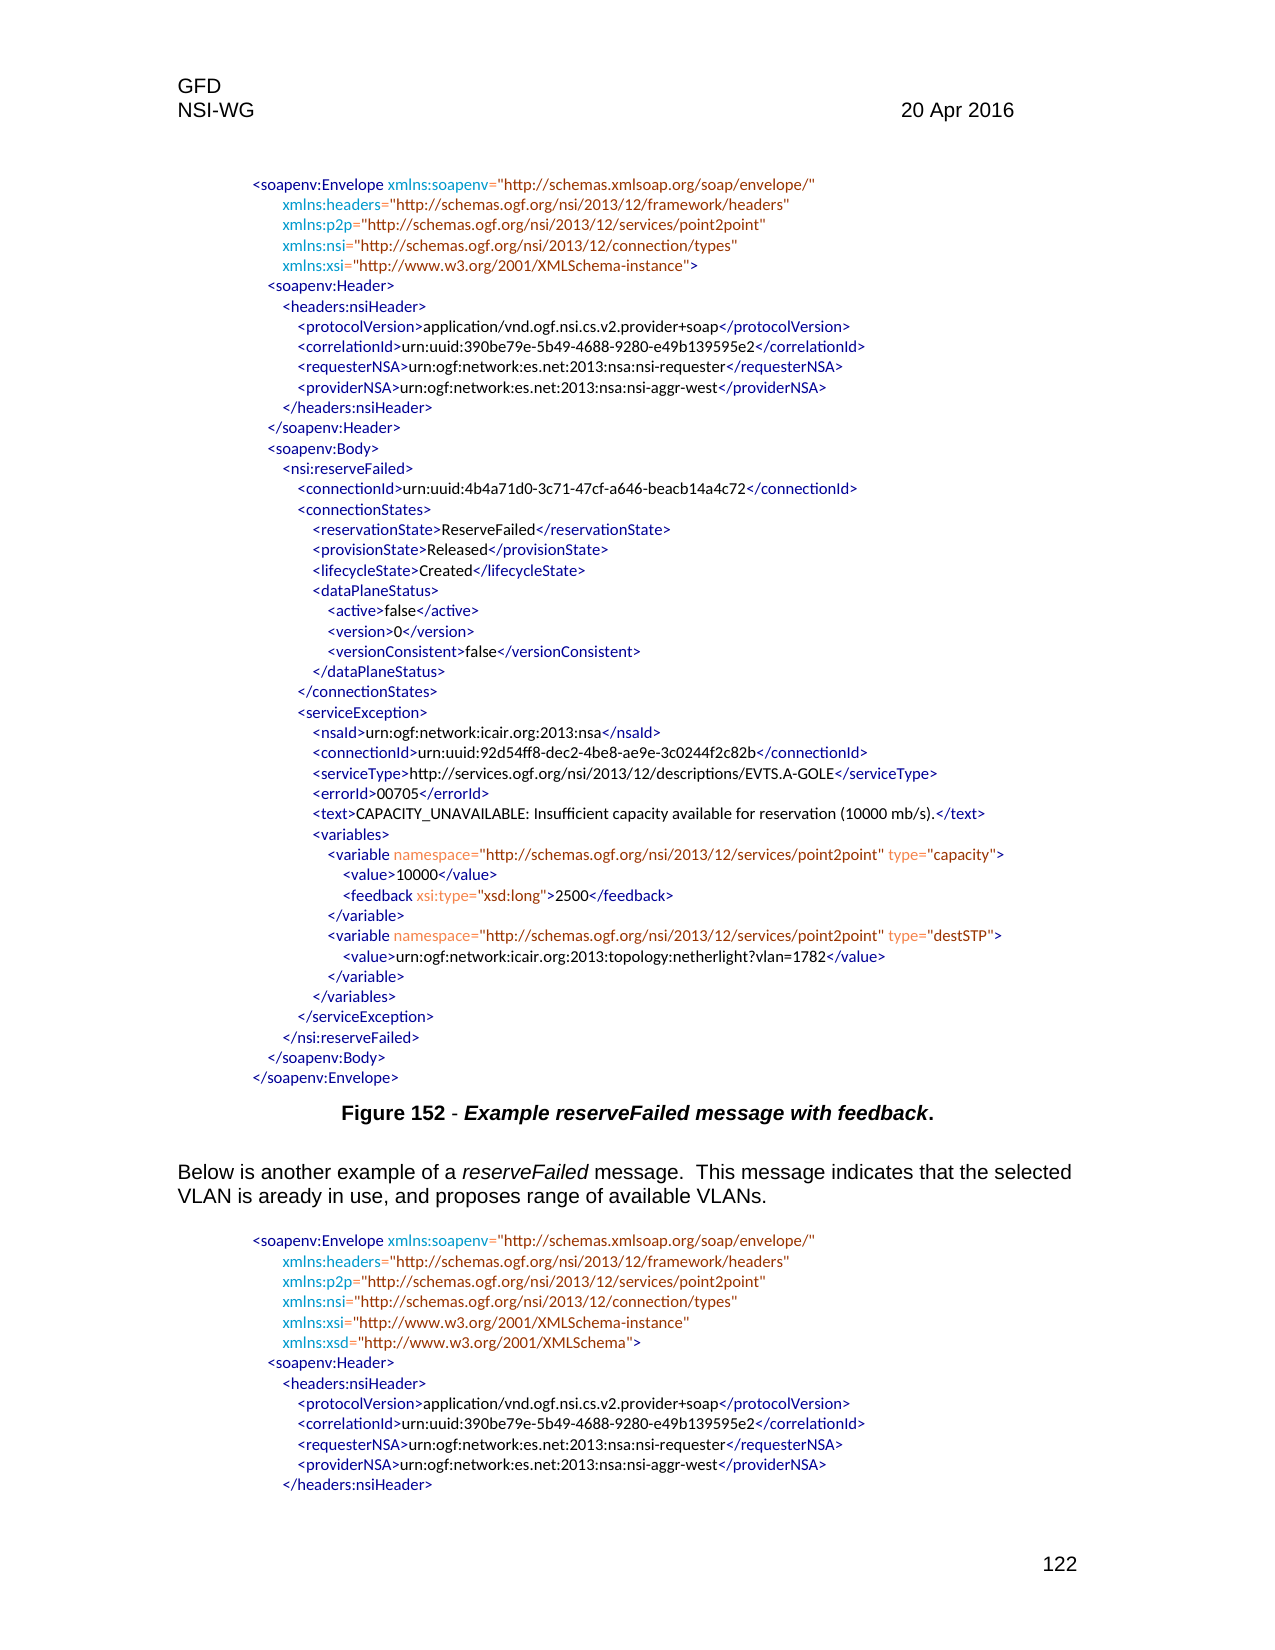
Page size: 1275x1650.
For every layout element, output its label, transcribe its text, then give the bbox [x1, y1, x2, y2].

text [252, 1231, 1098, 1495]
text Below is another example of a reserveFailed message. This message indicates that the selected VLAN is aready in use, and proposes range of available VLANs. [177, 1160, 1098, 1208]
text <variable namespace="http://schemas.ogf.org/nsi/2013/12/services/point2point" type="destSTP"> <value>urn:ogf:network:icair.org:2013:topology:netherlight?vlan=1782</value> </variable> </variables> </serviceException> </nsi:reserveFailed> </soapenv:Body> </soapenv:Envelope> [252, 926, 1098, 1088]
text <soapenv:Envelope xmlns:soapenv="http://schemas.xmlsoap.org/soap/envelope/" xmlns:headers="http://schemas.ogf.org/nsi/2013/12/framework/headers" xmlns:p2p="http://schemas.ogf.org/nsi/2013/12/services/point2point" xmlns:nsi="http://schemas.ogf.org/nsi/2013/12/connection/types" xmlns:xsi="http://www.w3.org/2001/XMLSchema-instance"> <soapenv:Header> <headers:nsiHeader> <protocolVersion>application/vnd.ogf.nsi.cs.v2.provider+soap</protocolVersion> <correlationId>urn:uuid:390be79e-5b49-4688-9280-e49b139595e2</correlationId> <requesterNSA>urn:ogf:network:es.net:2013:nsa:nsi-requester</requesterNSA> <providerNSA>urn:ogf:network:es.net:2013:nsa:nsi-aggr-west</providerNSA> </headers:nsiHeader> </soapenv:Header> <soapenv:Body> <nsi:reserveFailed> <connectionId>urn:uuid:4b4a71d0-3c71-47cf-a646-beacb14a4c72</connectionId> <connectionStates> <reservationState>ReserveFailed</reservationState> <provisionState>Released</provisionState> <lifecycleState>Created</lifecycleState> <dataPlaneStatus> <active>false</active> <version>0</version> <versionConsistent>false</versionConsistent> </dataPlaneStatus> </connectionStates> <serviceException> <nsaId>urn:ogf:network:icair.org:2013:nsa</nsaId> <connectionId>urn:uuid:92d54ff8-dec2-4be8-ae9e-3c0244f2c82b</connectionId> <serviceType>http://services.ogf.org/nsi/2013/12/descriptions/EVTS.A-GOLE</serviceType> <errorId>00705</errorId> <text>CAPACITY_UNAVAILABLE: Insufficient capacity available for reservation (10000 mb/s).</text> <variables> <variable namespace="http://schemas.ogf.org/nsi/2013/12/services/point2point" type="capacity"> <value>10000</value> <feedback xsi:type="xsd:long">2500</feedback> </variable> [252, 174, 1098, 926]
